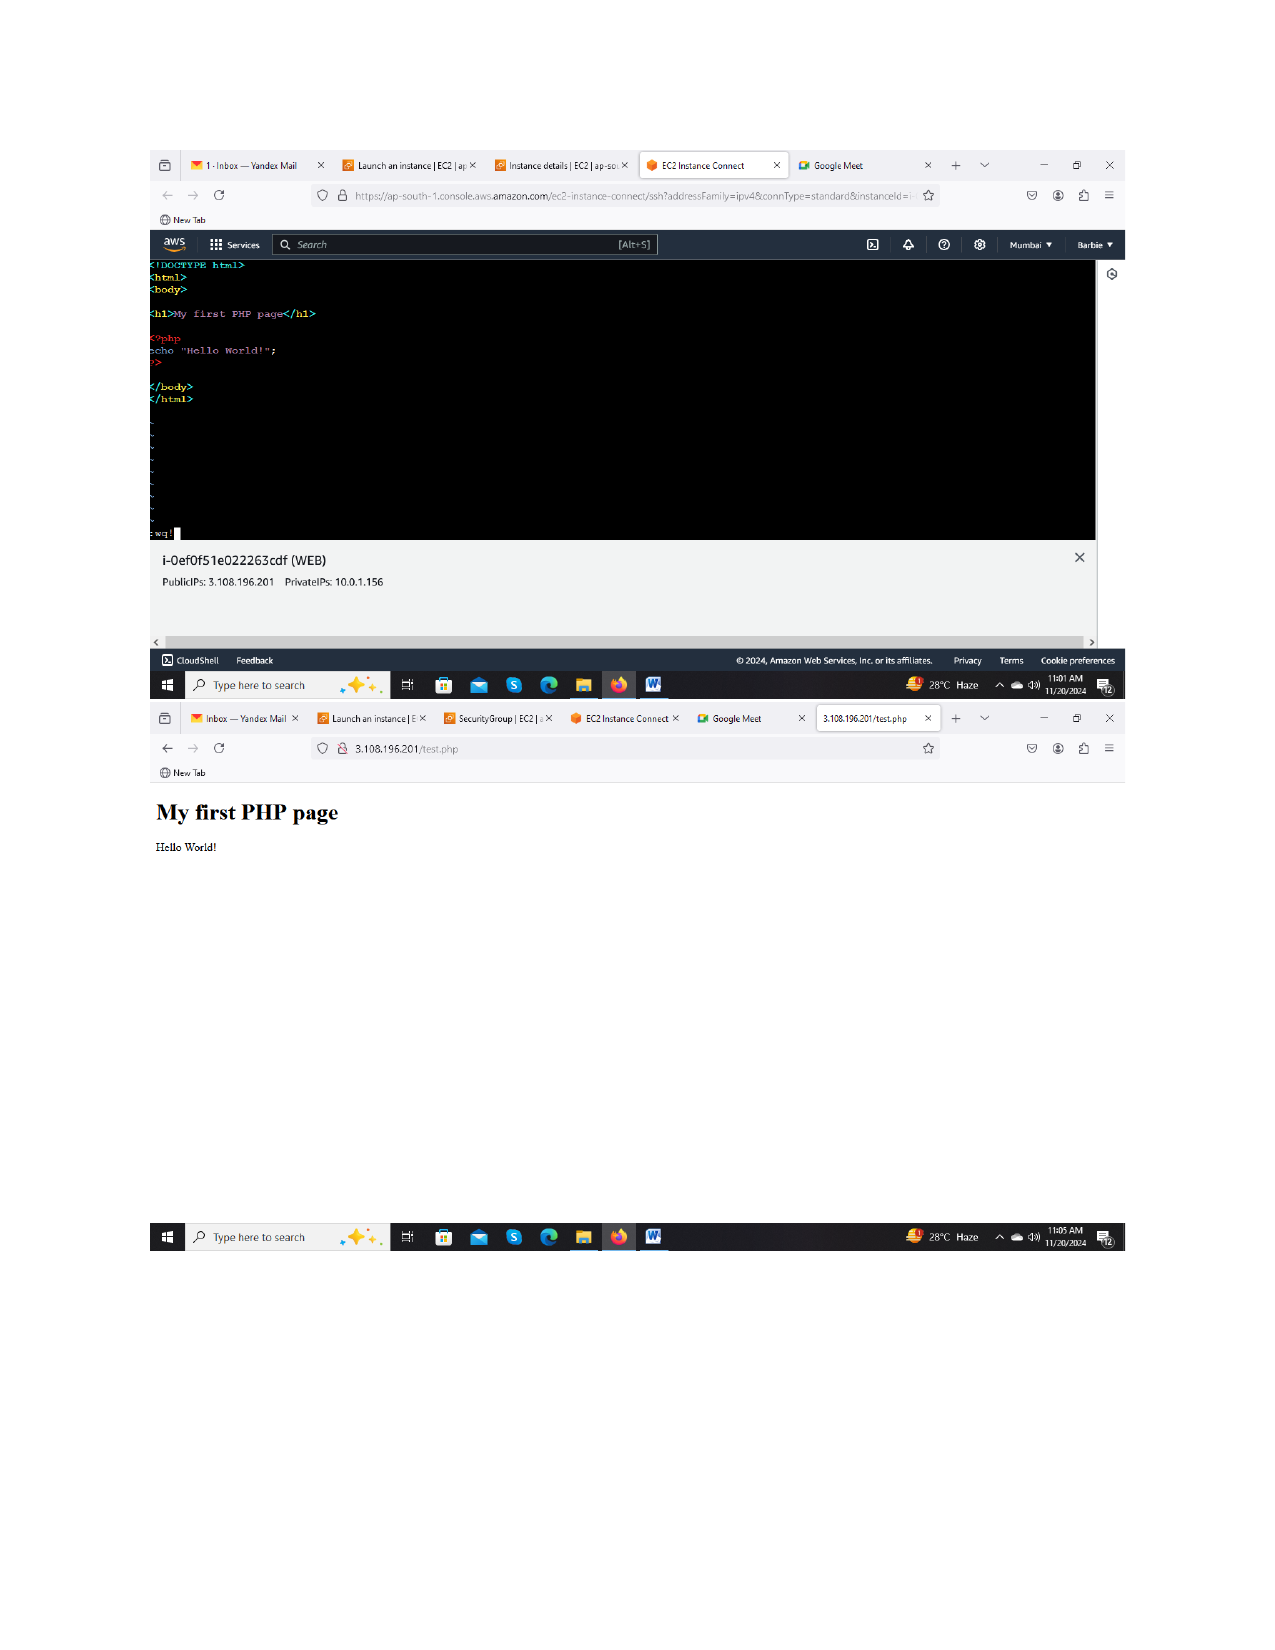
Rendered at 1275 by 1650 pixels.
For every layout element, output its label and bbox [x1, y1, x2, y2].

picture [150, 150, 1125, 699]
picture [150, 702, 1125, 1251]
